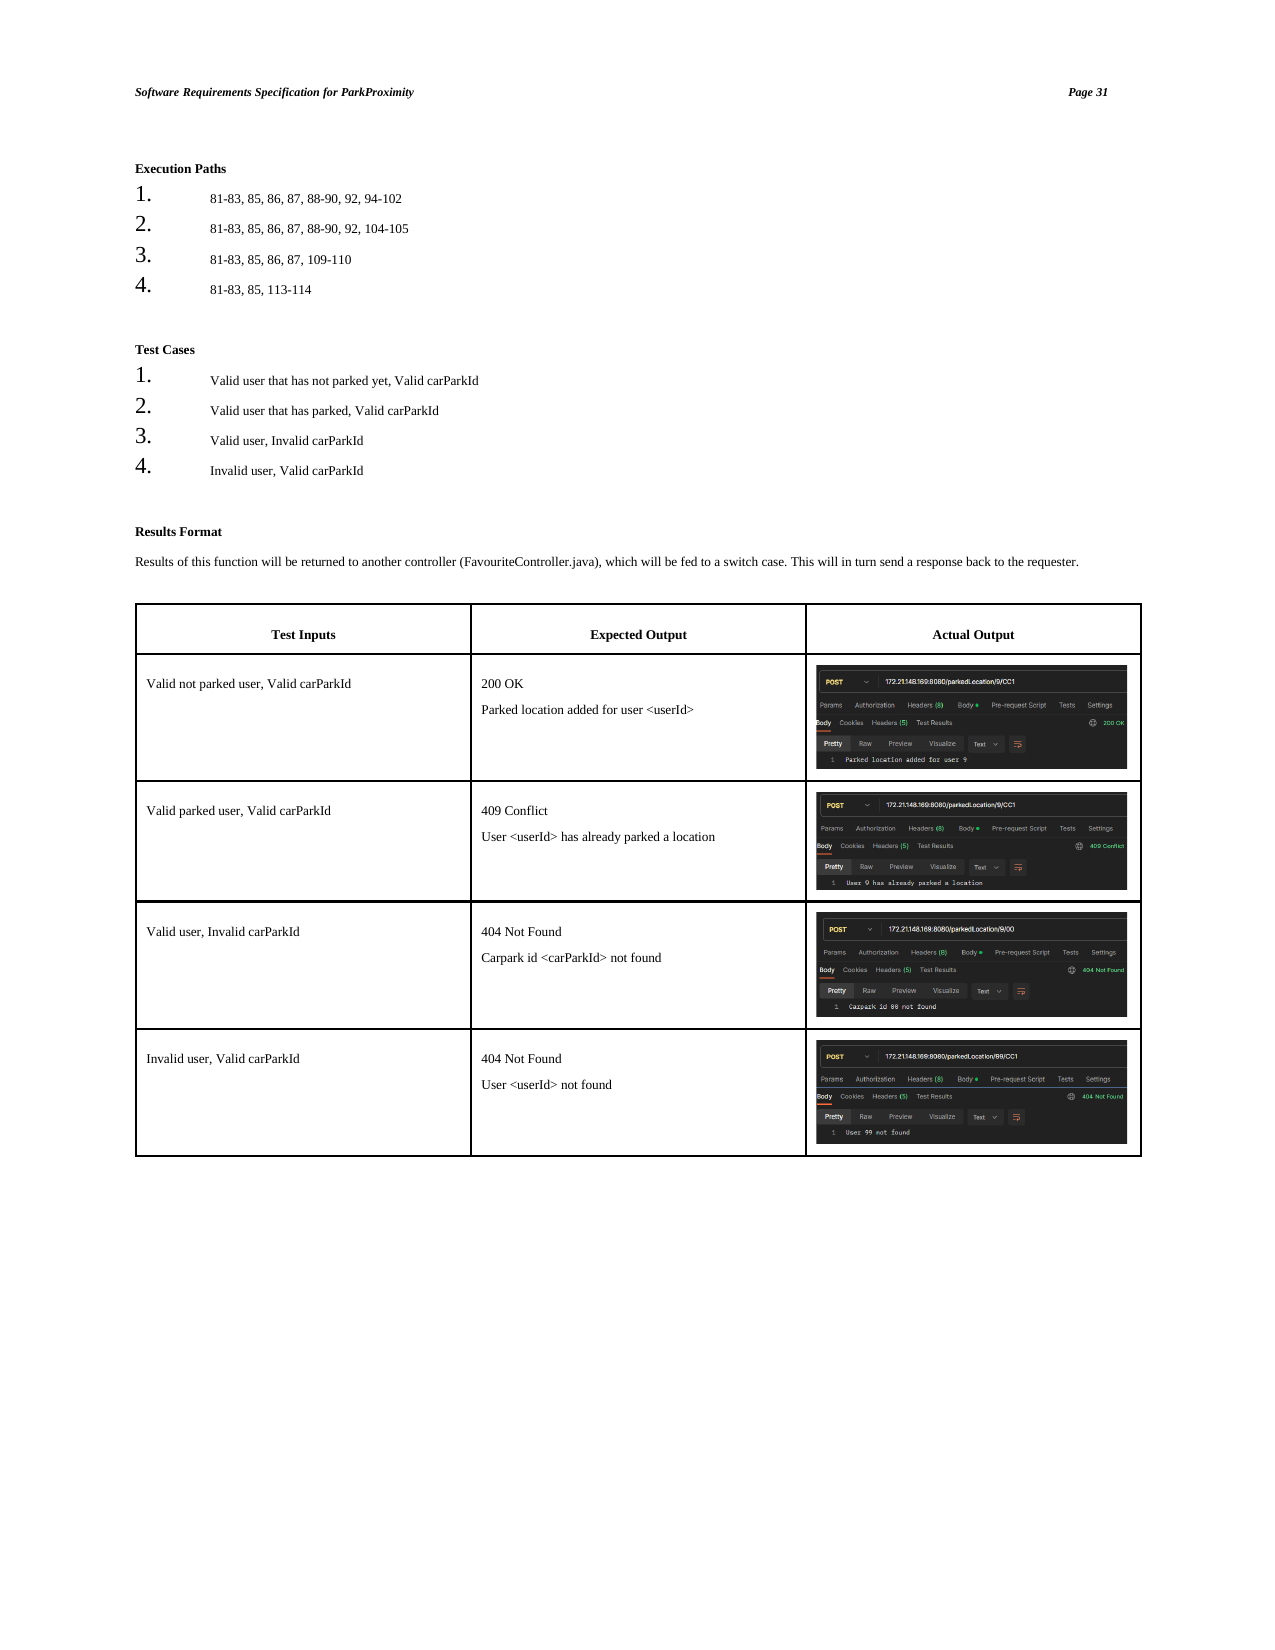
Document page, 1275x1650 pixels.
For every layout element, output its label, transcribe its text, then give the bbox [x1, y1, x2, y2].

list 81-83, 85, 86, 87, 88-90, 92, 104-105 [135, 210, 1140, 237]
picture [816, 665, 1128, 769]
table_header Expected Output [472, 605, 805, 652]
table_header Actual Output [807, 605, 1140, 652]
table_cell [807, 782, 1140, 900]
text Results of this function will be returned to another controller (FavouriteController.java), which will be fed to a switch case. This will in turn send a response back to the requester. [135, 543, 1140, 569]
table_header Test Inputs [137, 605, 470, 652]
list Valid user that has not parked yet, Valid carParkId [135, 361, 1140, 388]
table_cell Valid parked user, Valid carParkId [137, 782, 470, 900]
list 81-83, 85, 86, 87, 88-90, 92, 94-102 [135, 180, 1140, 207]
text Results Format [135, 512, 1140, 539]
picture [816, 1040, 1128, 1144]
picture [816, 792, 1128, 890]
table_cell [807, 903, 1140, 1027]
table_cell 404 Not Found User <userId> not found [472, 1030, 805, 1154]
text Execution Paths [135, 150, 1140, 176]
table_cell [807, 1030, 1140, 1154]
table_cell Valid user, Invalid carParkId [137, 903, 470, 1027]
list 81-83, 85, 113-114 [135, 271, 1140, 297]
table_cell 200 OK Parked location added for user <userId> [472, 655, 805, 779]
list Valid user that has parked, Valid carParkId [135, 392, 1140, 418]
text Test Cases [135, 331, 1140, 358]
list Valid user, Invalid carParkId [135, 422, 1140, 448]
table_cell Valid not parked user, Valid carParkId [137, 655, 470, 779]
list Invalid user, Valid carParkId [135, 452, 1140, 478]
picture [816, 912, 1128, 1017]
table_cell Invalid user, Valid carParkId [137, 1030, 470, 1154]
list 81-83, 85, 86, 87, 109-110 [135, 241, 1140, 267]
table_cell 409 Conflict User <userId> has already parked a location [472, 782, 805, 900]
table_cell 404 Not Found Carpark id <carParkId> not found [472, 903, 805, 1027]
table_cell [807, 655, 1140, 779]
